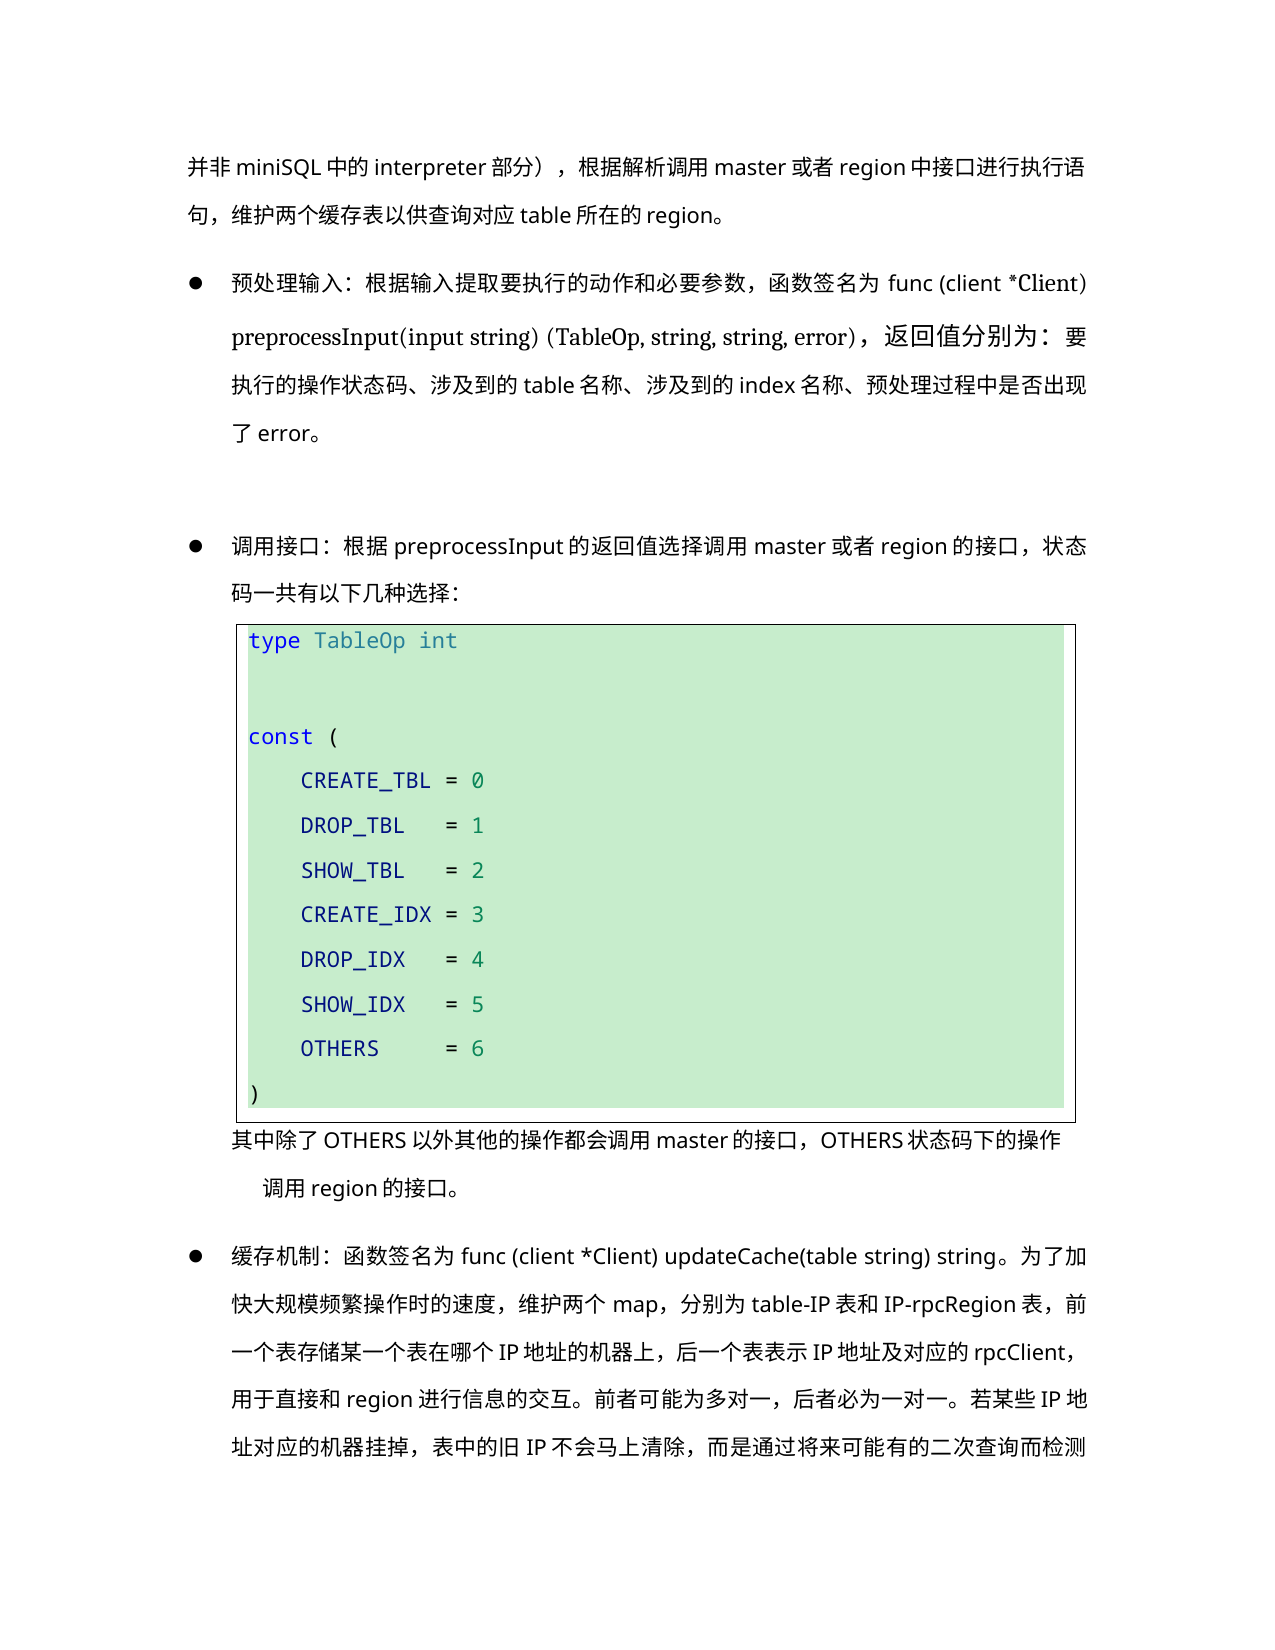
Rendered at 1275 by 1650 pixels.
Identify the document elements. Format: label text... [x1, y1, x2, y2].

table_header type TableOp int const ( CREATE_TBL = 0 DROP_TBL = 1 SHOW_TBL = 2 CREATE_IDX = 3 DROP_IDX = 4 SHOW_IDX = 5 OTHERS = 6 ) [237, 625, 1075, 1122]
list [187, 1239, 1087, 1461]
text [187, 150, 1087, 229]
list 调用接口：根据preprocessInput的返回值选择调用master或者region的接口，状态码一共有以下几种选择： [187, 529, 1087, 608]
list 预处理输入：根据输入提取要执行的动作和必要参数，函数签名为func (client *Client) preprocessInput(input string) (TableOp, string, string, error)，返回值分别为：要执行的操作状态码、涉及到的table名称、涉及到的index名称、预处理过程中是否出现了error。 [187, 266, 1087, 447]
text 其中除了OTHERS以外其他的操作都会调用master的接口，OTHERS状态码下的操作 调用region的接口。 [187, 1123, 1087, 1203]
